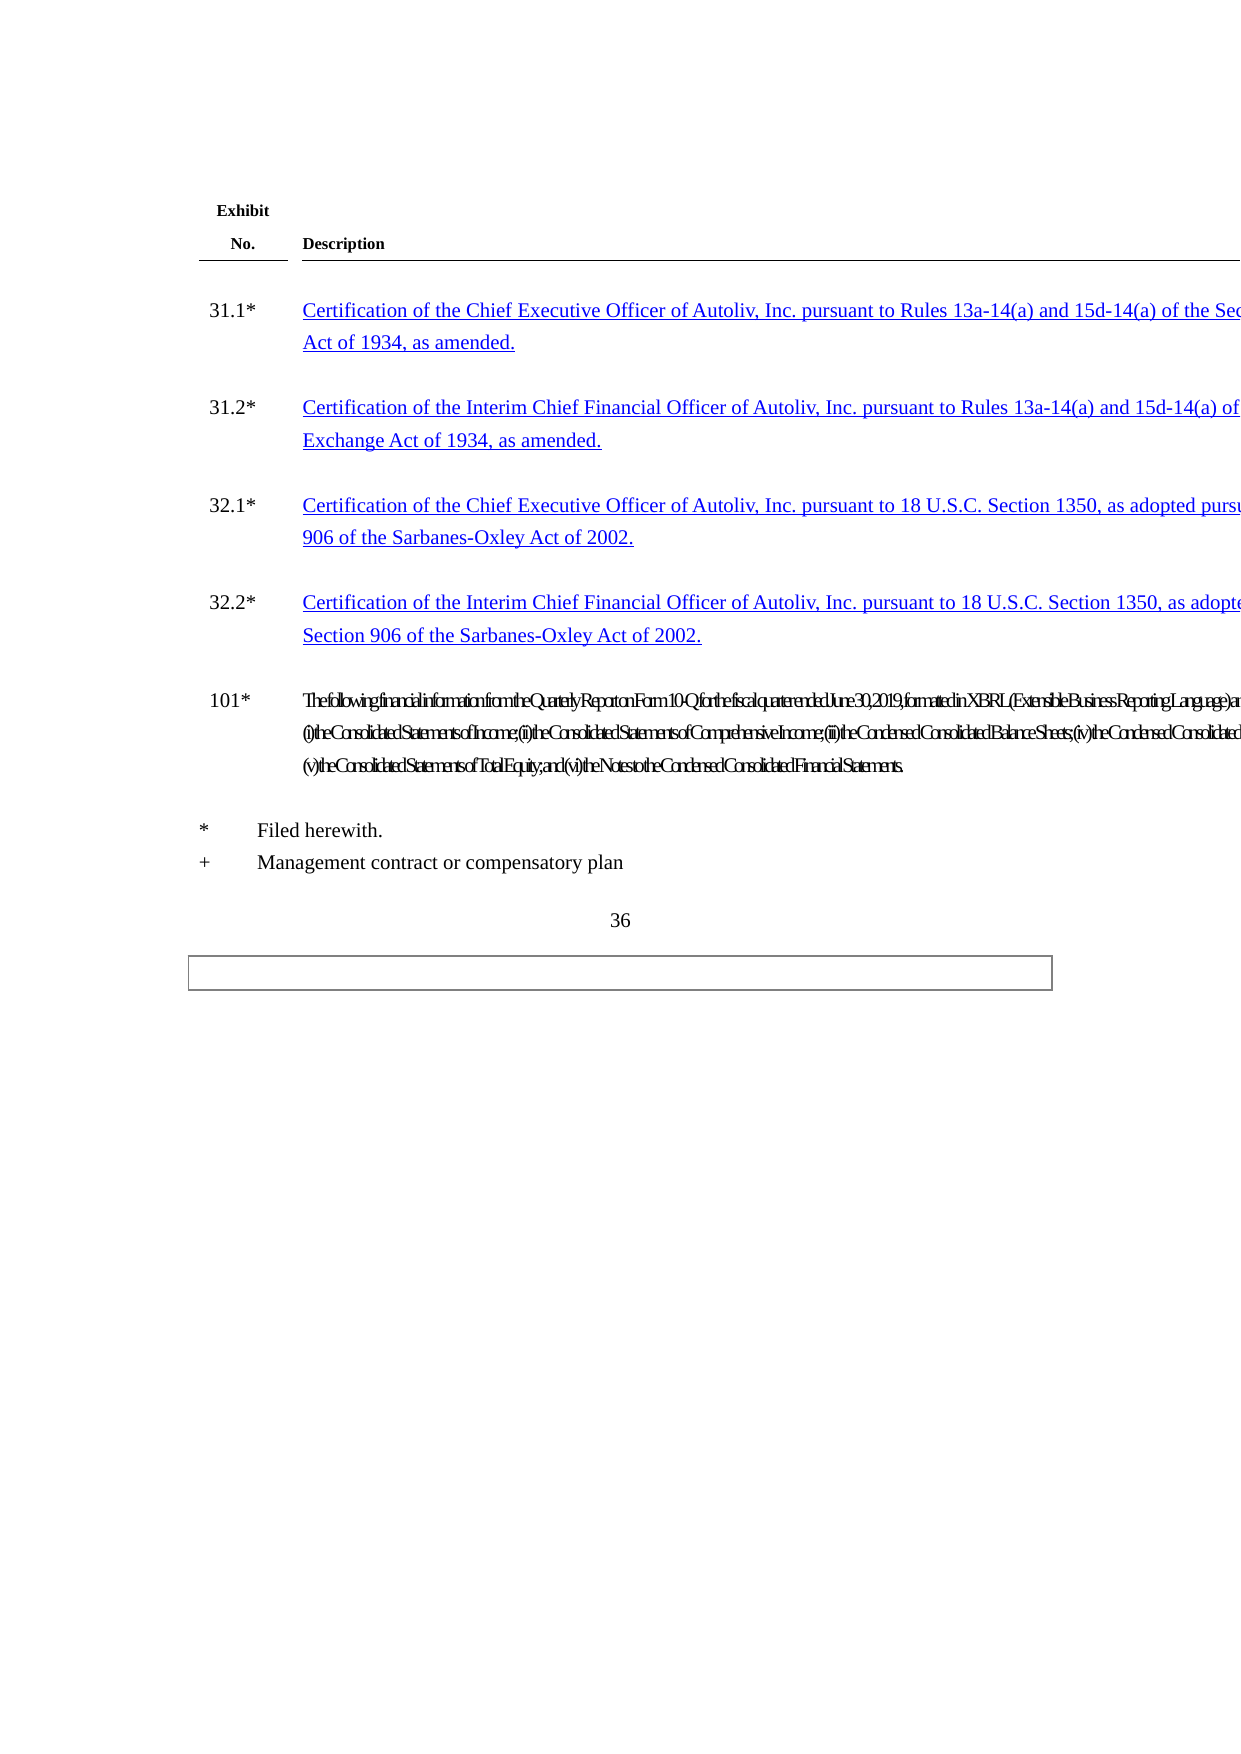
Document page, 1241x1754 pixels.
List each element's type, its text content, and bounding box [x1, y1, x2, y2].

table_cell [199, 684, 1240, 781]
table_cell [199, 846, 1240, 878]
text 36 [187, 903, 1053, 936]
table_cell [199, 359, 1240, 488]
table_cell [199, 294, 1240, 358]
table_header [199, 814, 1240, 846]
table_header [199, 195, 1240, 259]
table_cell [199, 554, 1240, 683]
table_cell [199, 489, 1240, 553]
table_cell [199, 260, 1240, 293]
